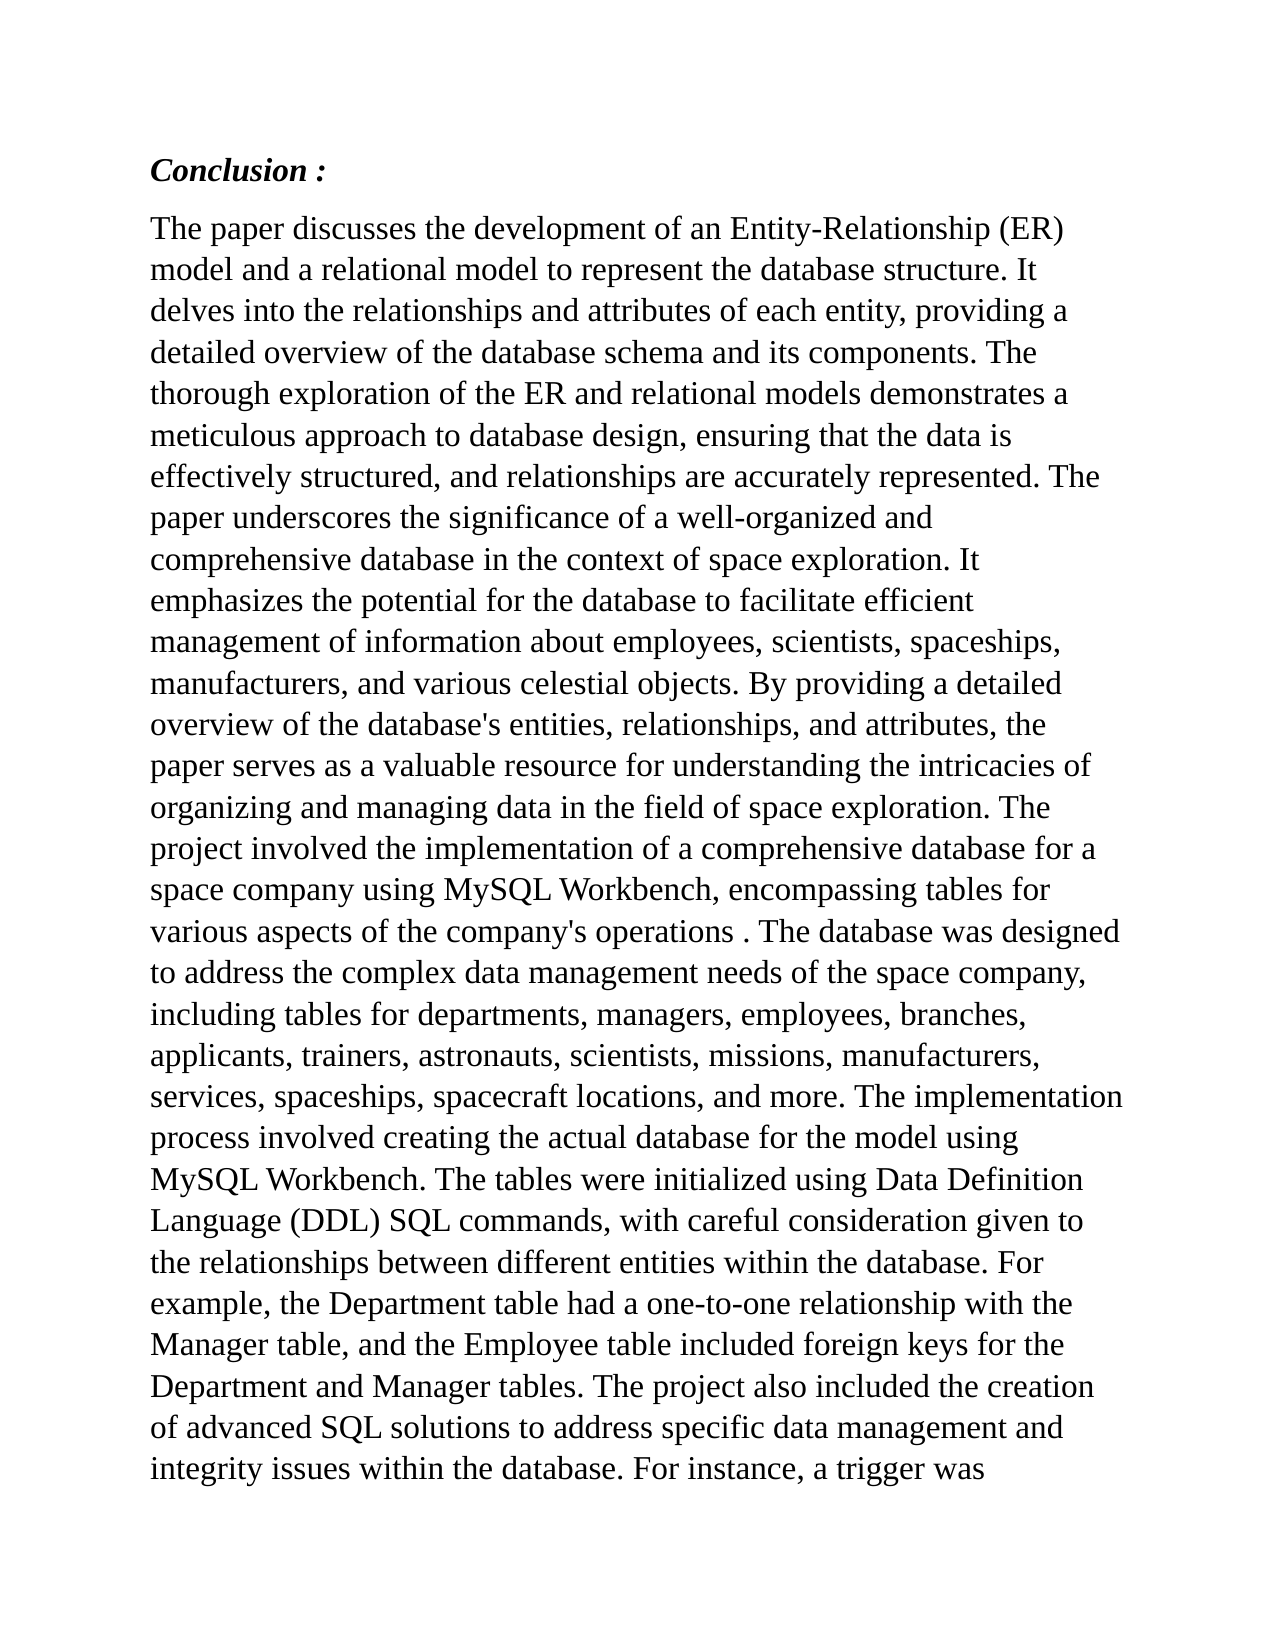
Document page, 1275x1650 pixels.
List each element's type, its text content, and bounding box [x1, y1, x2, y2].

text Conclusion : [150, 150, 1125, 188]
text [150, 208, 1125, 1487]
